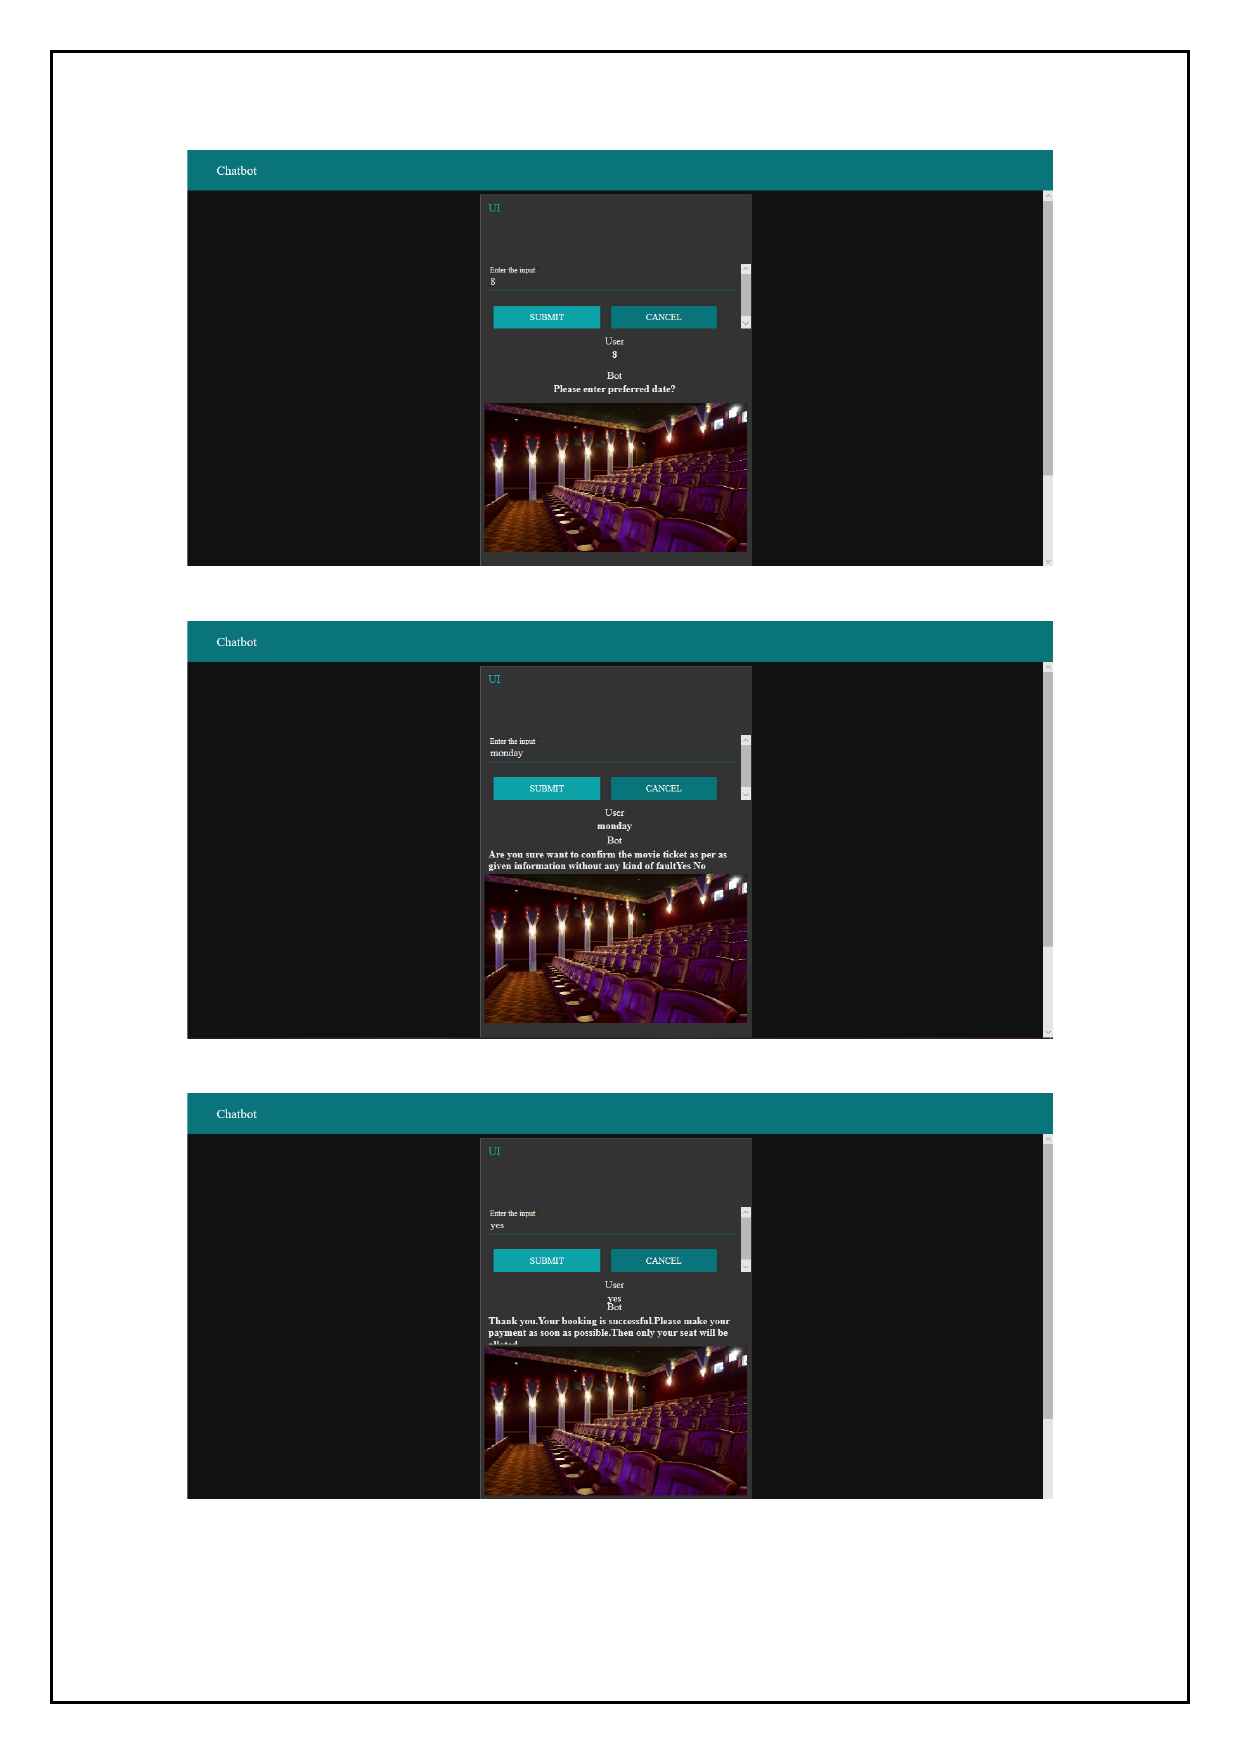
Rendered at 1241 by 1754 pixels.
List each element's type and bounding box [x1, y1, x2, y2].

picture [187, 1093, 1053, 1499]
picture [187, 621, 1053, 1039]
picture [187, 150, 1053, 566]
